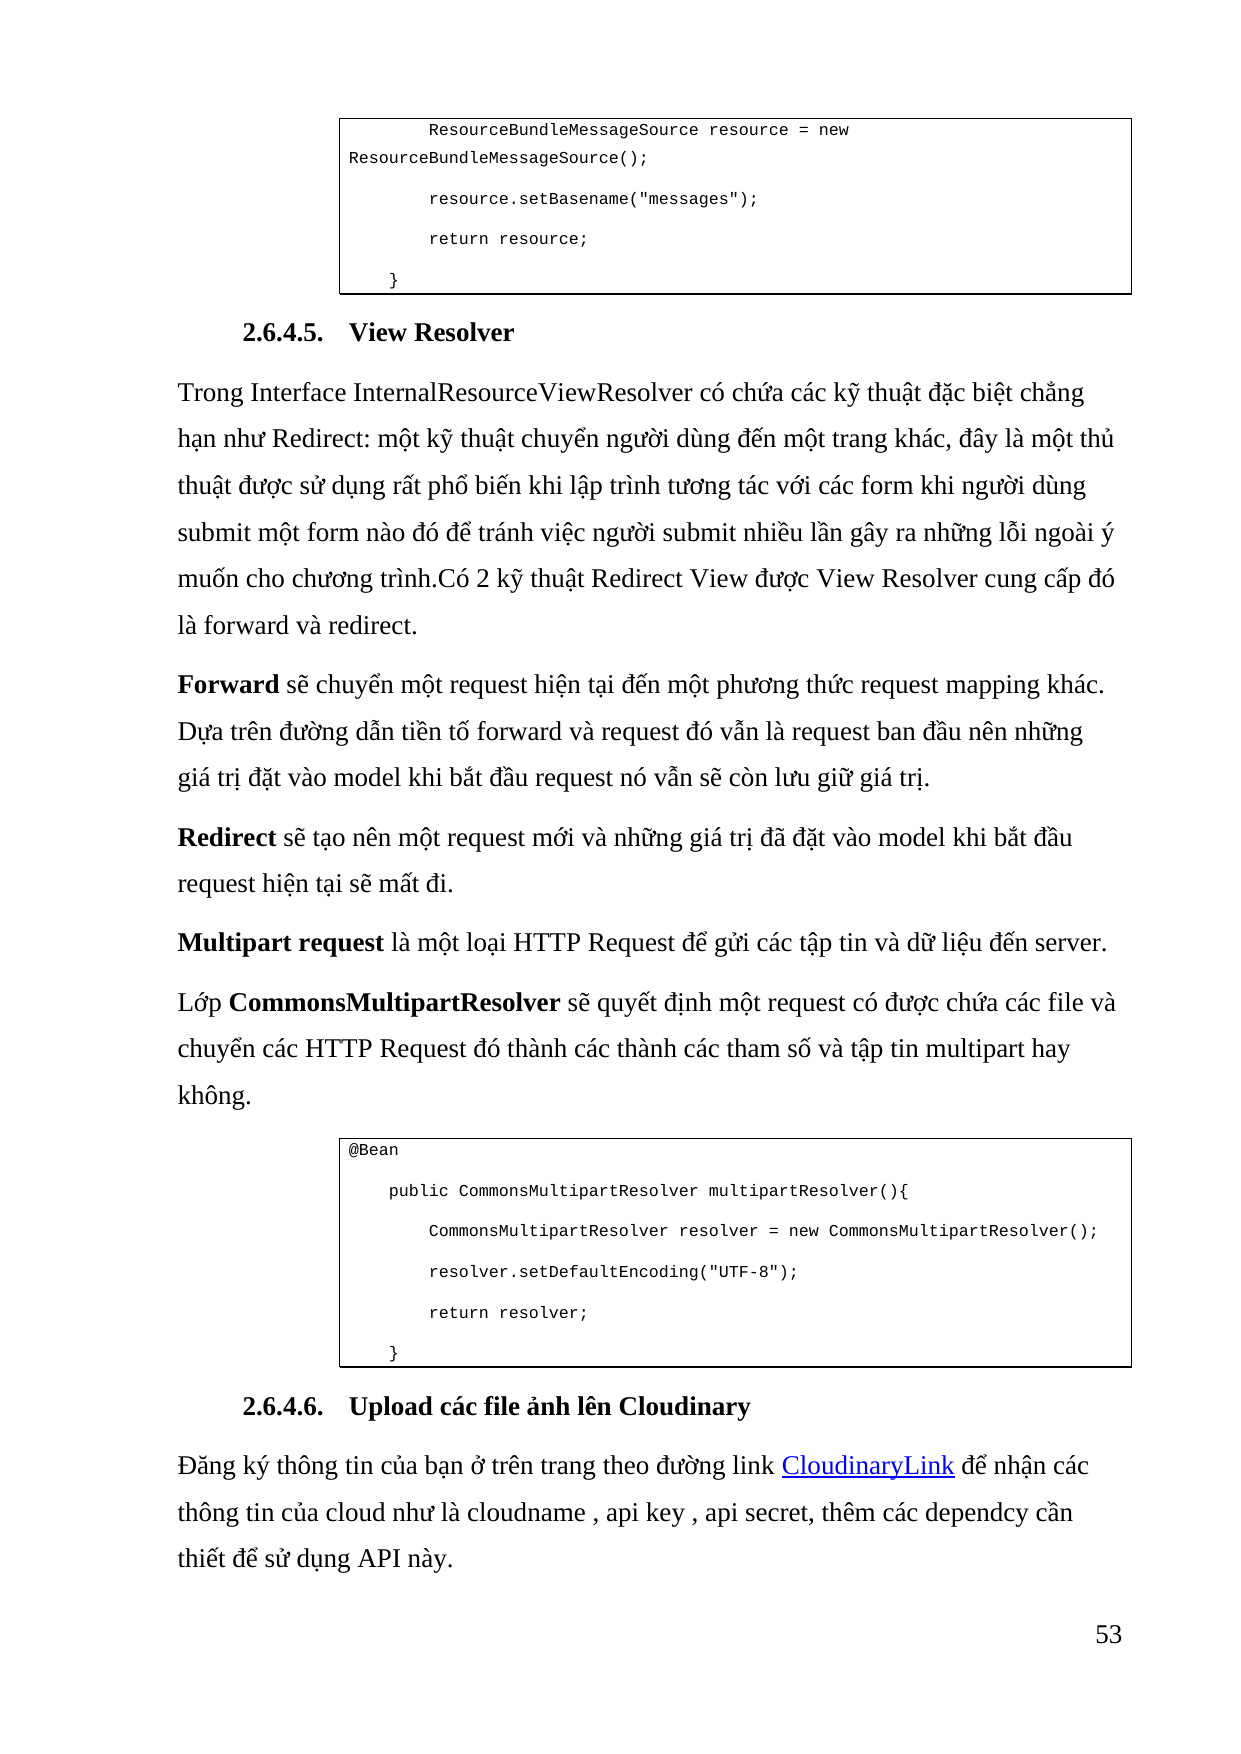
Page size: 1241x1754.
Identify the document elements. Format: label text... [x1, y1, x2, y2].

text resource.setBasename("messages"); [340, 187, 1131, 209]
text Forward sẽ chuyển một request hiện tại đến một phương thức request mapping khác. Dựa trên đường dẫn tiền tố forward và request đó vẫn là request ban đầu nên những giá trị đặt vào model khi bắt đầu request nó vẫn sẽ còn lưu giữ giá trị. [177, 668, 1122, 793]
text } [340, 1342, 1131, 1366]
text Trong Interface InternalResourceViewResolver có chứa các kỹ thuật đặc biệt chẳng hạn như Redirect: một kỹ thuật chuyển người dùng đến một trang khác, đây là một thủ thuật được sử dụng rất phổ biến khi lập trình tương tác với các form khi người dùng submit một form nào đó để tránh việc người submit nhiều lần gây ra những lỗi ngoài ý muốn cho chương trình.Có 2 kỹ thuật Redirect View được View Resolver cung cấp đó là forward và redirect. [177, 376, 1122, 640]
text } [340, 268, 1131, 293]
text Multipart request là một loại HTTP Request để gửi các tập tin và dữ liệu đến server. [177, 927, 1122, 958]
text return resolver; [340, 1301, 1131, 1323]
text public CommonsMultipartResolver multipartResolver(){ [340, 1179, 1131, 1201]
text resolver.setDefaultEncoding("UTF-8"); [340, 1260, 1131, 1282]
text Redirect sẽ tạo nên một request mới và những giá trị đã đặt vào model khi bắt đầu request hiện tại sẽ mất đi. [177, 821, 1122, 898]
text Đăng ký thông tin của bạn ở trên trang theo đường link CloudinaryLink để nhận các thông tin của cloud như là cloudname , api key , api secret, thêm các dependcy cần thiết để sử dụng API này. [177, 1449, 1122, 1573]
subtitle Upload các file ảnh lên Cloudinary [242, 1390, 1122, 1421]
subtitle View Resolver [242, 317, 1122, 348]
text return resource; [340, 228, 1131, 250]
text @Bean [340, 1139, 1131, 1160]
text Lớp CommonsMultipartResolver sẽ quyết định một request có được chứa các file và chuyển các HTTP Request đó thành các thành các tham số và tập tin multipart hay không. [177, 986, 1122, 1110]
text CommonsMultipartResolver resolver = new CommonsMultipartResolver(); [340, 1220, 1131, 1242]
text ResourceBundleMessageSource resource = new ResourceBundleMessageSource(); [340, 119, 1131, 168]
